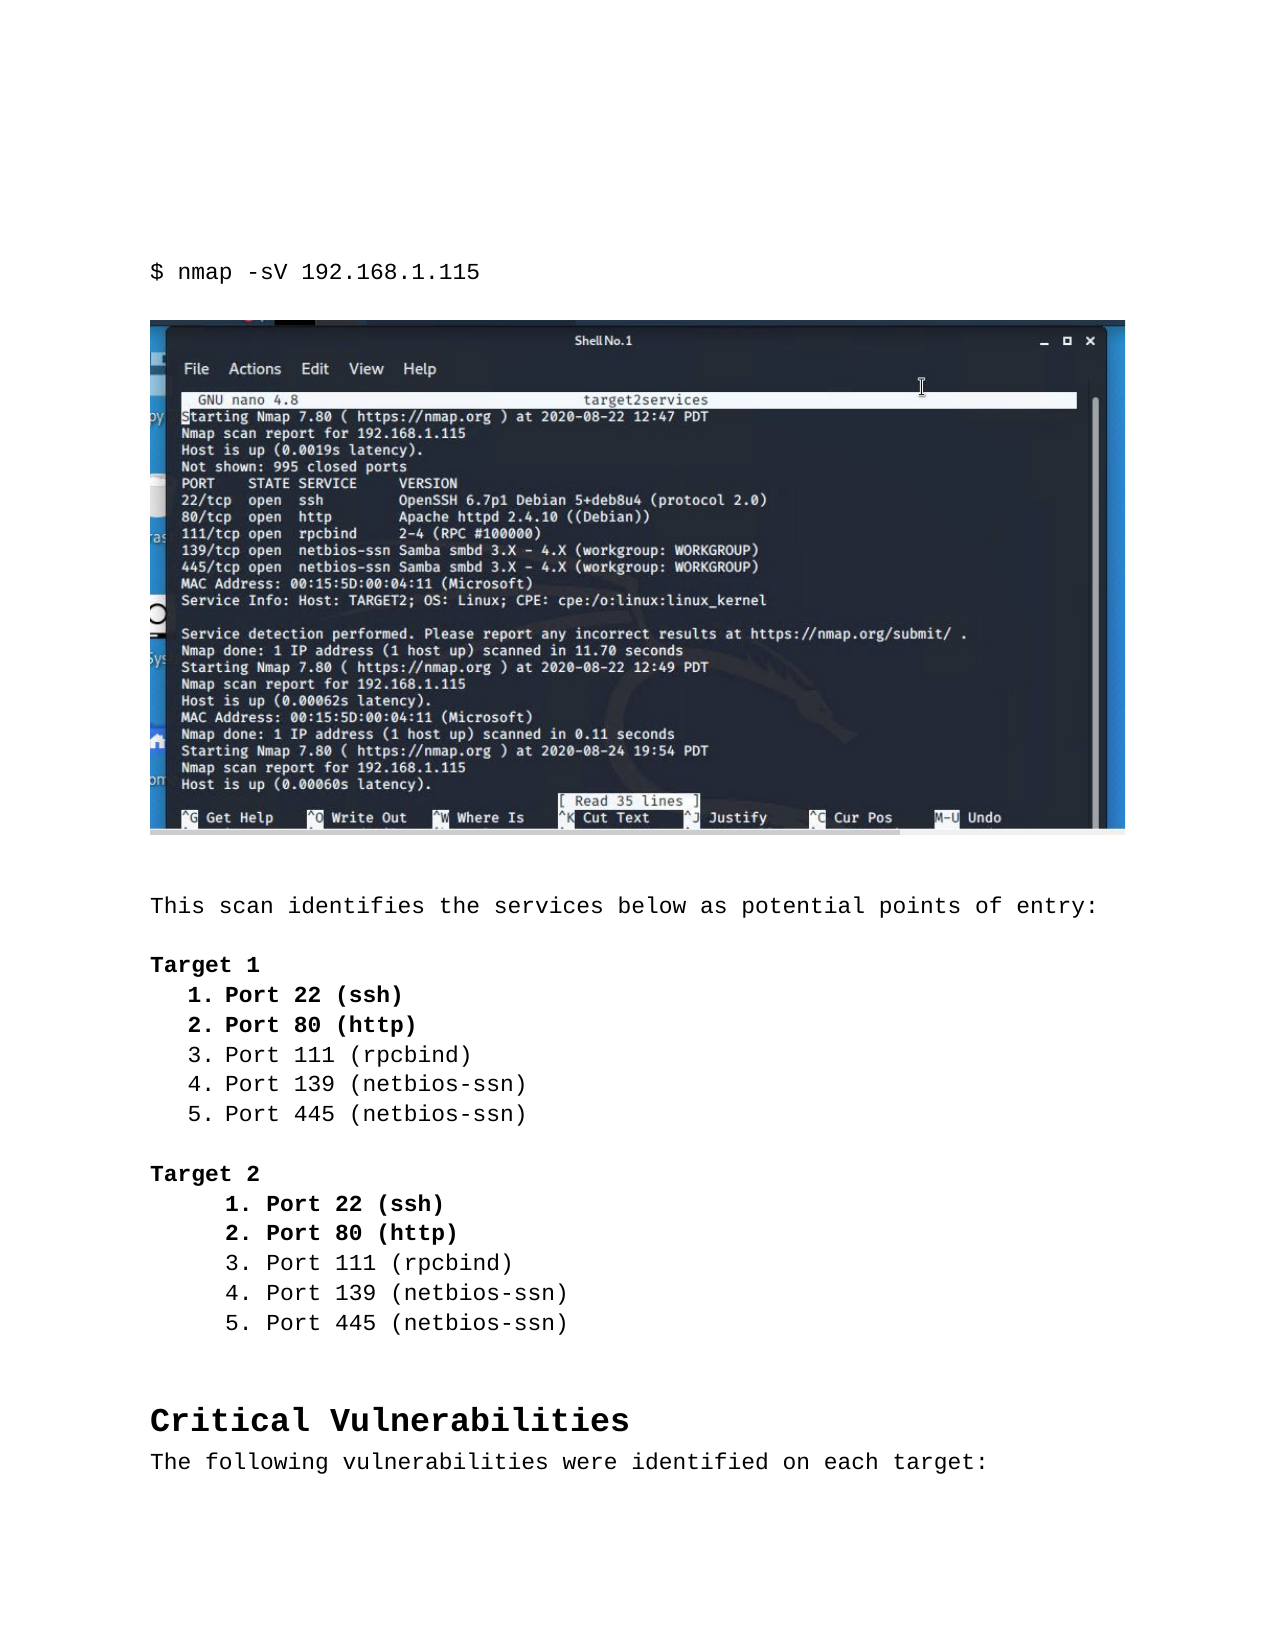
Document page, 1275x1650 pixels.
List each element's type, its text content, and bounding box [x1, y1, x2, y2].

list Port 111 (rpcbind) [187, 1043, 1125, 1069]
text The following vulnerabilities were identified on each target: [150, 1450, 1125, 1476]
text 1. Port 22 (ssh) [225, 1192, 1125, 1218]
list Port 80 (http) [187, 1013, 1125, 1039]
text 5. Port 445 (netbios-ssn) [225, 1311, 1125, 1337]
list Port 139 (netbios-ssn) [187, 1073, 1125, 1099]
text Target 2 [150, 1162, 1125, 1188]
picture [150, 320, 1125, 835]
list Port 22 (ssh) [187, 983, 1125, 1009]
text 3. Port 111 (rpcbind) [225, 1252, 1125, 1277]
text $ nmap -sV 192.168.1.115 [150, 260, 1125, 286]
list Port 445 (netbios-ssn) [187, 1103, 1125, 1128]
text This scan identifies the services below as potential points of entry: [150, 894, 1125, 920]
text Target 1 [150, 954, 1125, 979]
text 2. Port 80 (http) [225, 1222, 1125, 1248]
text 4. Port 139 (netbios-ssn) [225, 1281, 1125, 1307]
subtitle Critical Vulnerabilities [150, 1404, 1125, 1442]
